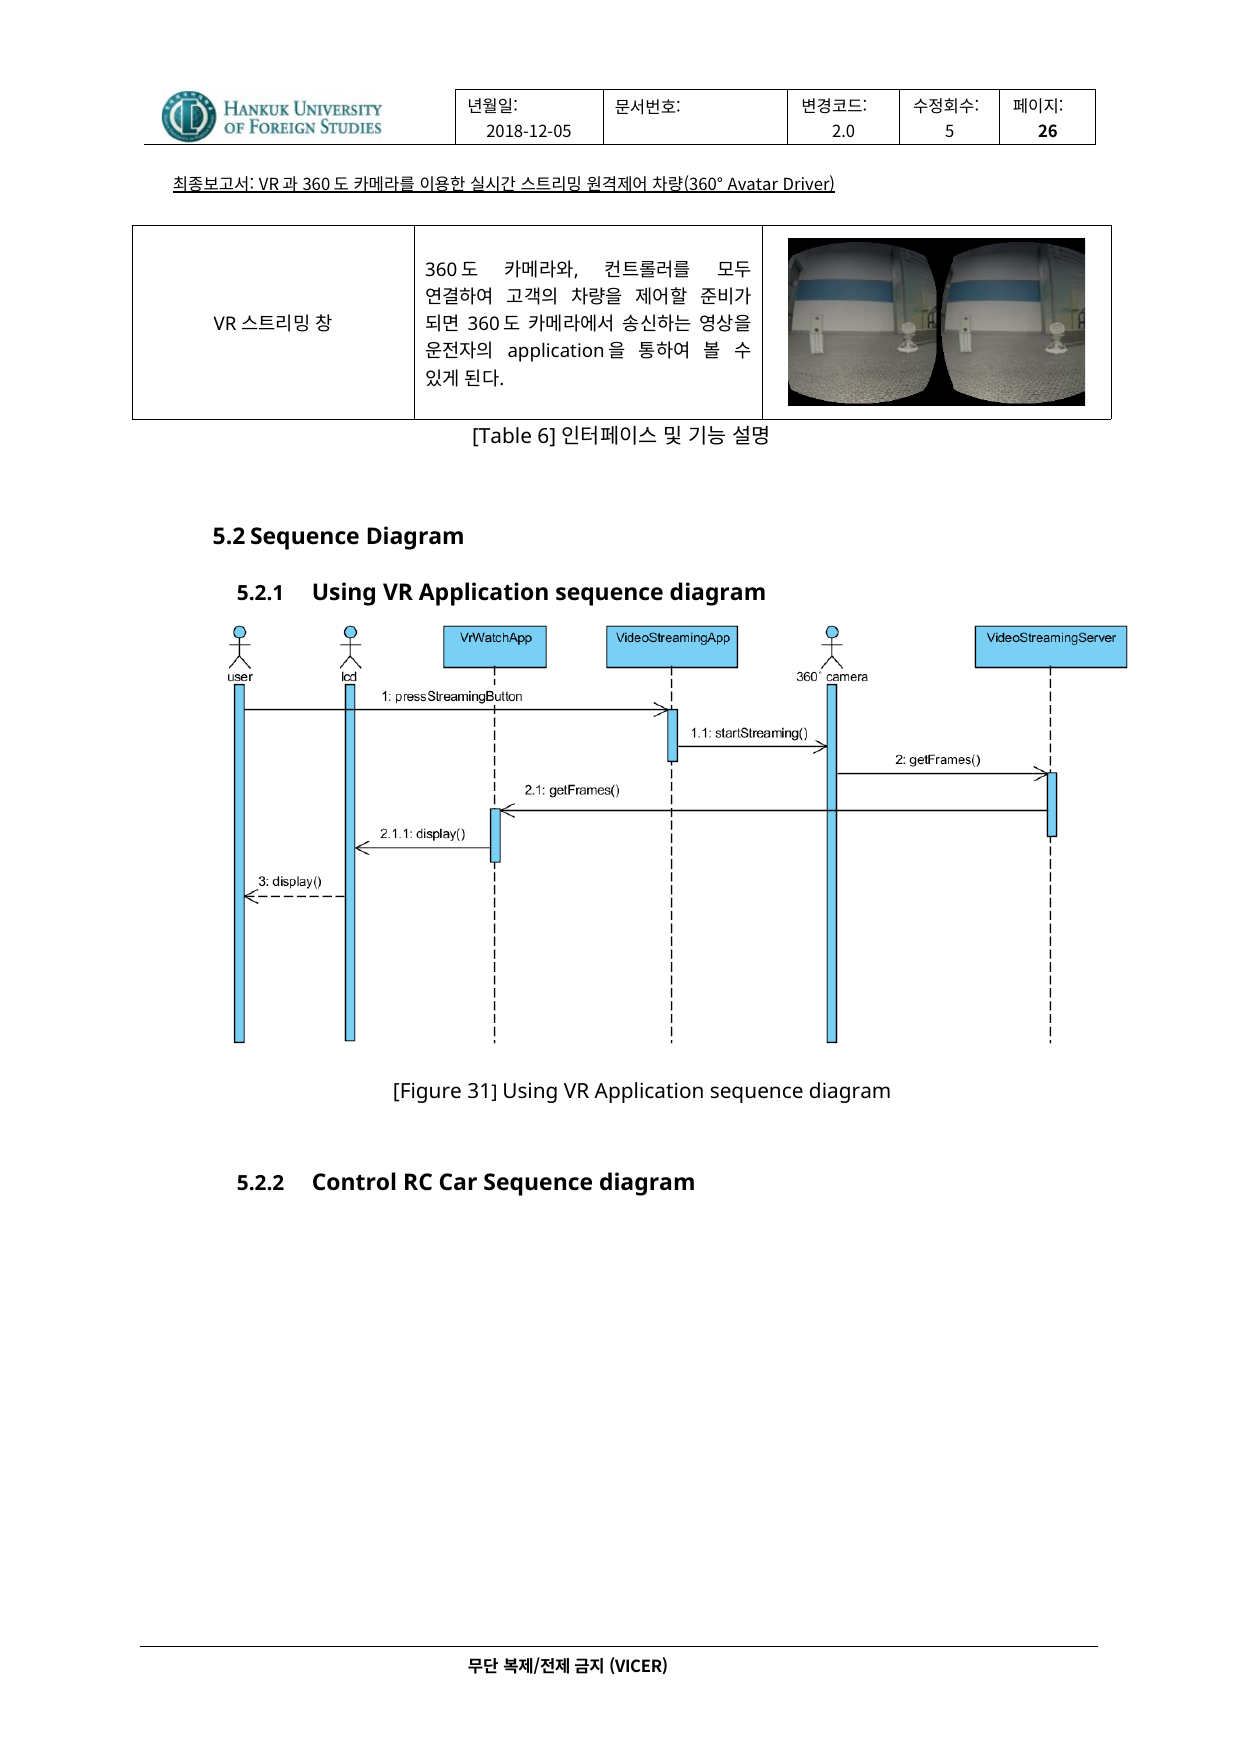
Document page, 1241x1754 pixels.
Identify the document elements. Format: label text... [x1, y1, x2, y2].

picture [161, 89, 383, 143]
text [Figure 31] Using VR Application sequence diagram [175, 1076, 1109, 1104]
text [Table 6] 인터페이스 및 기능 설명 [133, 420, 1109, 450]
picture [212, 616, 1137, 1051]
table_cell [763, 226, 1111, 419]
list Sequence Diagram [212, 519, 1109, 551]
picture [788, 238, 1085, 406]
table_cell VR 스트리밍 창 [133, 226, 414, 419]
list Using VR Application sequence diagram [237, 576, 1109, 607]
table_cell 360도 카메라와, 컨트롤러를 모두 연결하여 고객의 차량을 제어할 준비가 되면 360도 카메라에서 송신하는 영상을 운전자의 application을 통하여 볼 수 있게 된다. [415, 226, 762, 419]
list Control RC Car Sequence diagram [237, 1166, 1109, 1197]
